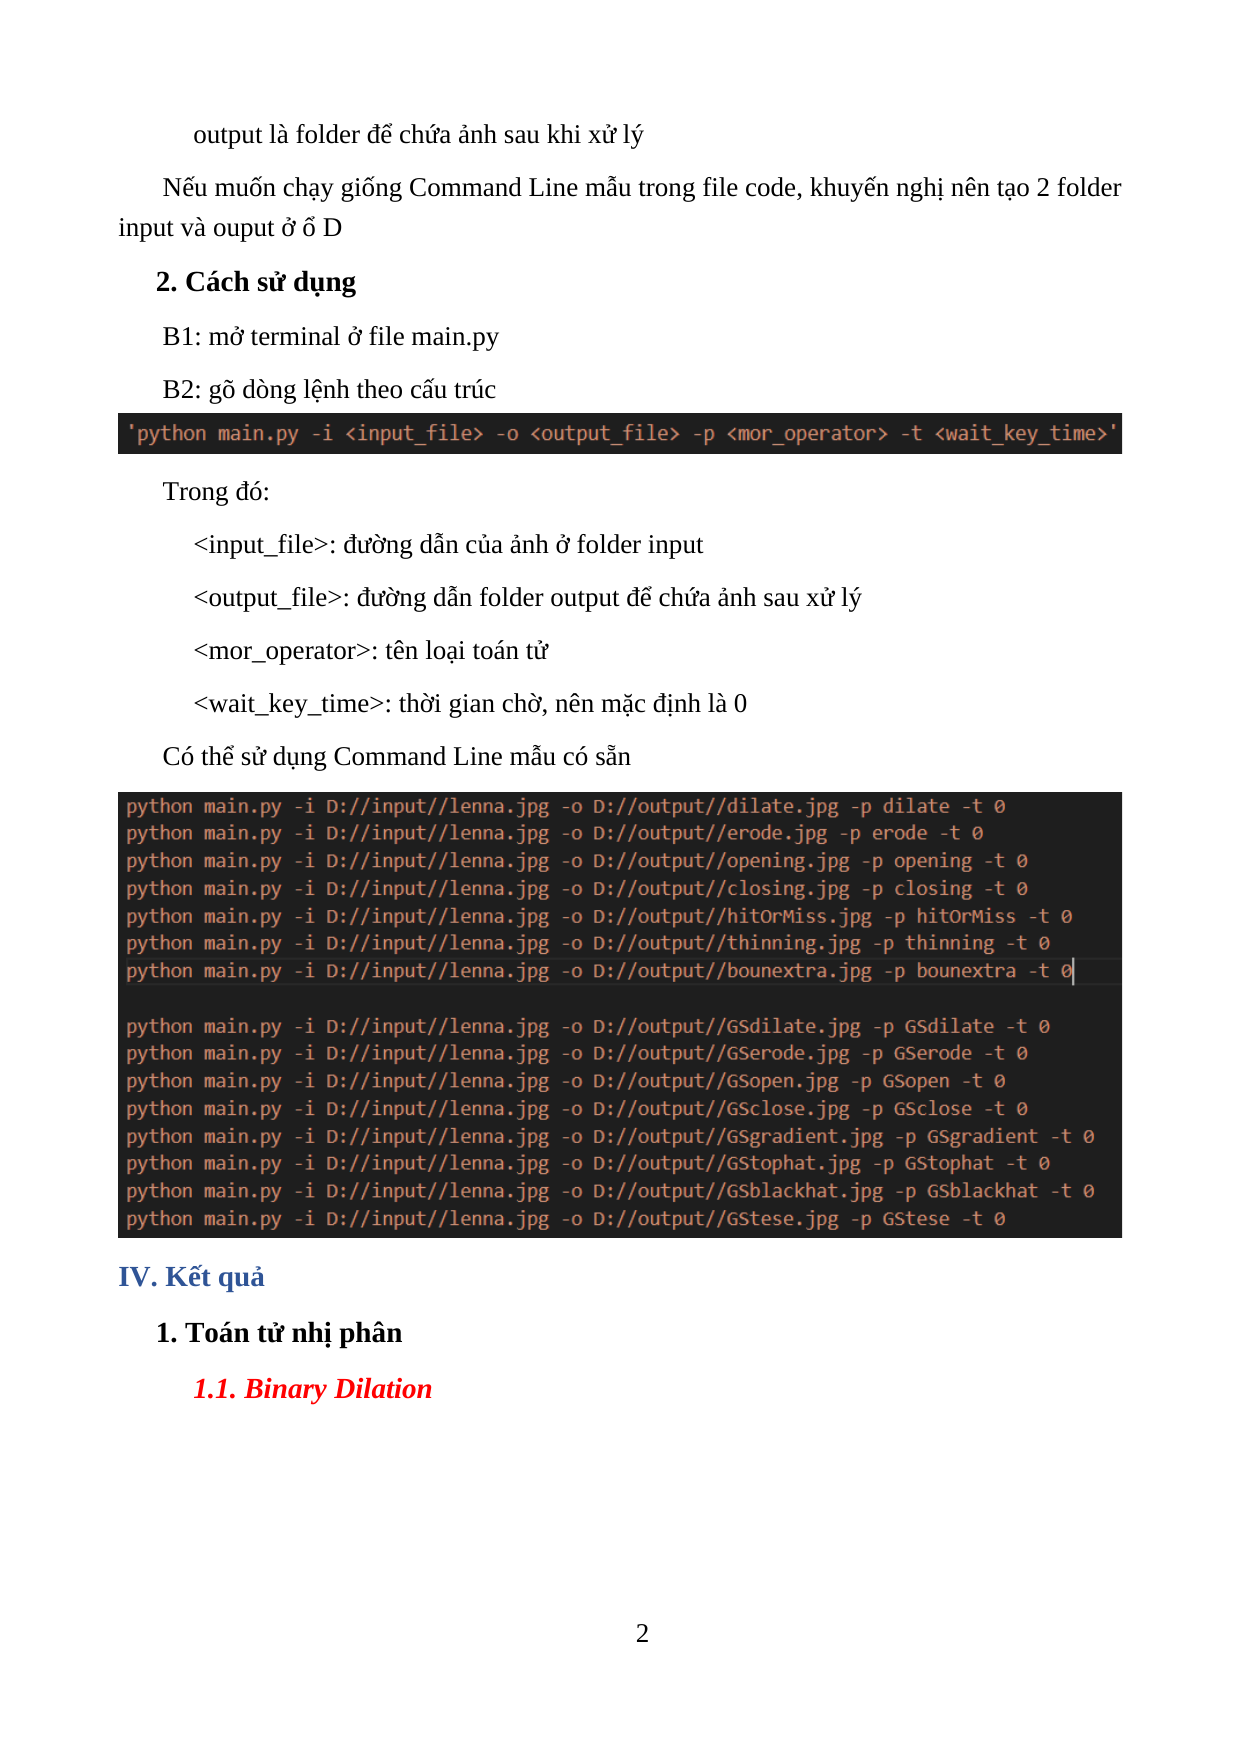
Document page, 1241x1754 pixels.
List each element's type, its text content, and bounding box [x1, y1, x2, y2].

text B1: mở terminal ở file main.py [118, 320, 1122, 352]
text <input_file>: đường dẫn của ảnh ở folder input [118, 528, 1122, 559]
text Nếu muốn chạy giống Command Line mẫu trong file code, khuyến nghị nên tạo 2 folder input và ouput ở ổ D [118, 171, 1122, 243]
text Có thể sử dụng Command Line mẫu có sẵn [118, 740, 1122, 771]
text output là folder để chứa ảnh sau khi xử lý [118, 118, 1122, 149]
text <mor_operator>: tên loại toán tử [118, 634, 1122, 665]
picture [118, 792, 1123, 1238]
text <output_file>: đường dẫn folder output để chứa ảnh sau xử lý [118, 581, 1122, 612]
text B2: gõ dòng lệnh theo cấu trúc [118, 373, 1122, 413]
text <wait_key_time>: thời gian chờ, nên mặc định là 0 [118, 687, 1122, 718]
text Cách sử dụng [156, 264, 1122, 298]
text Toán tử nhị phân [156, 1315, 1122, 1349]
text Kết quả [118, 1259, 1122, 1293]
text Trong đó: [118, 475, 1122, 506]
text Binary Dilation [193, 1371, 1122, 1405]
picture [118, 413, 1123, 454]
